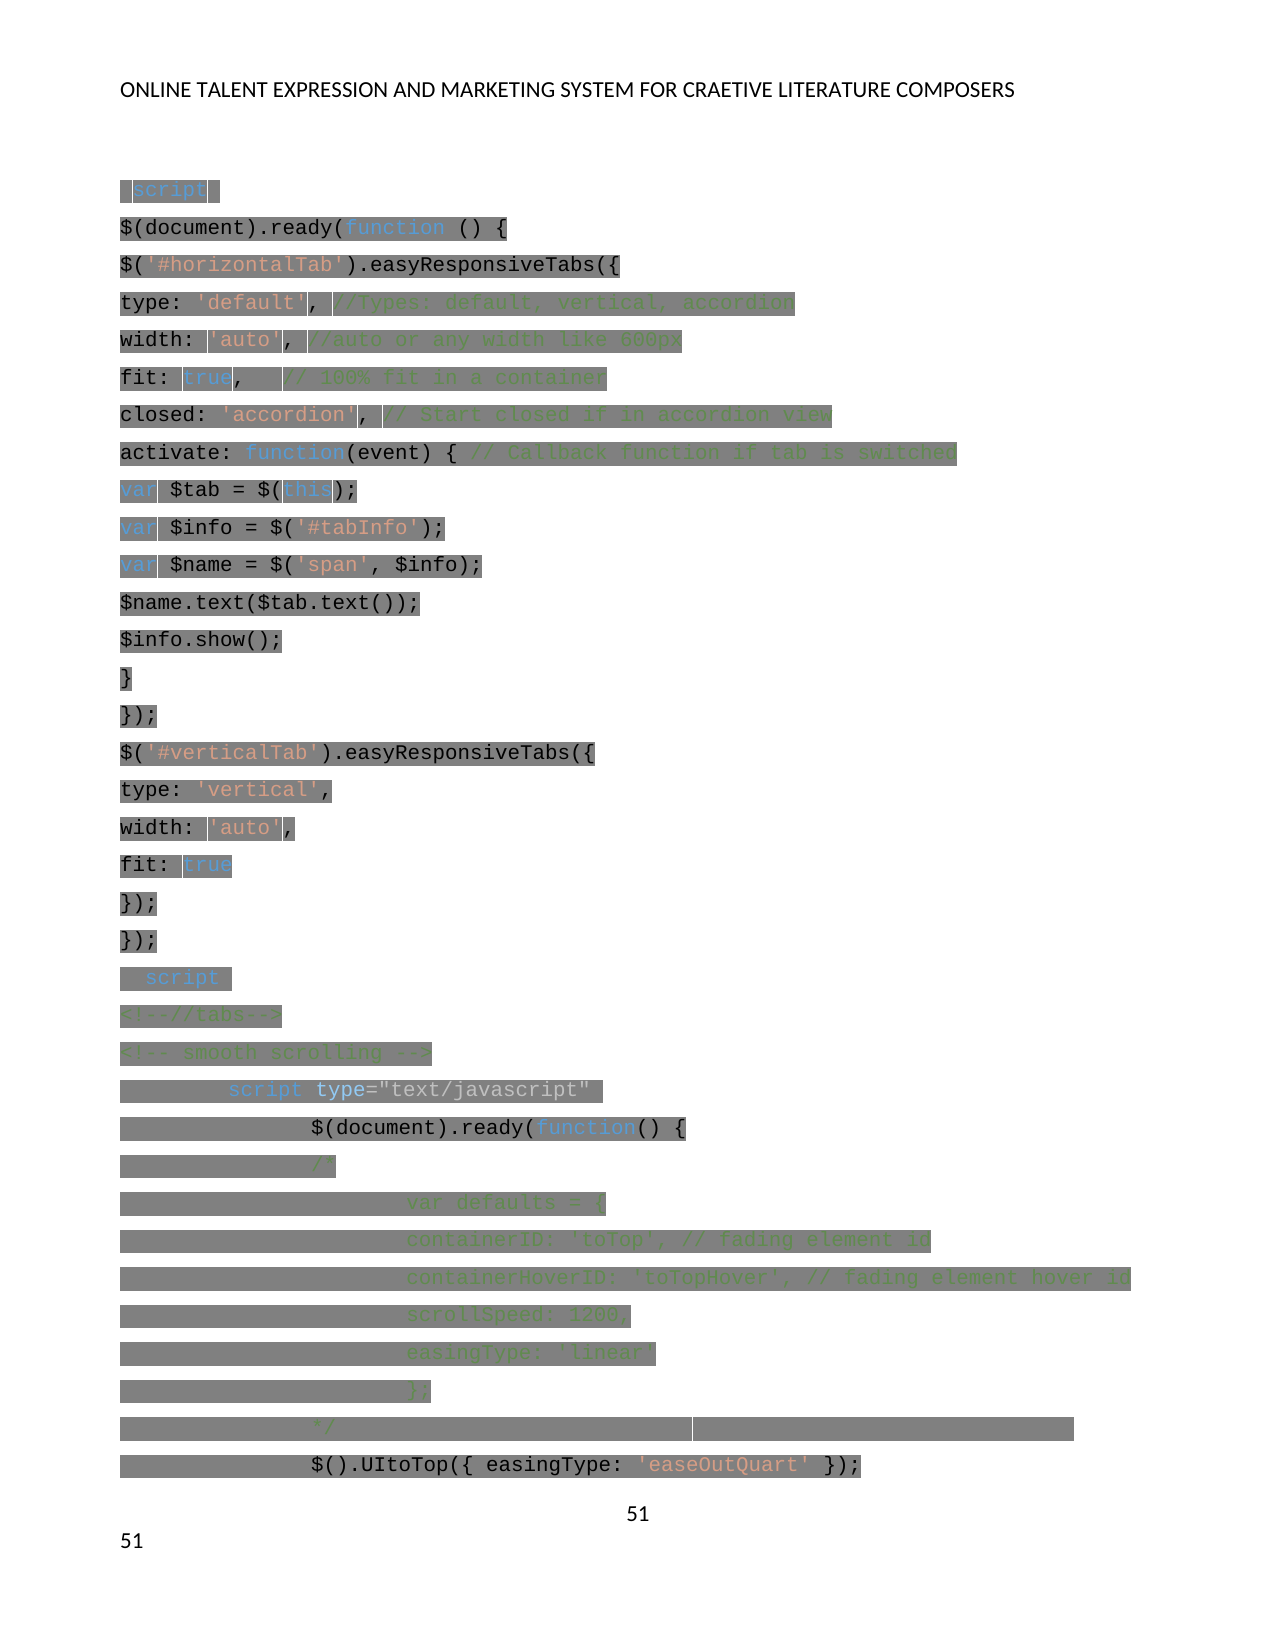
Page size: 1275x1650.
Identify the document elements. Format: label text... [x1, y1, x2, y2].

text <!--//tabs--> [120, 998, 1155, 1035]
text $(document).ready(function() { [120, 1110, 1155, 1148]
text $info.show(); [120, 623, 1155, 660]
text } [120, 660, 1155, 698]
text $name.text($tab.text()); [120, 585, 1155, 623]
text $(document).ready(function () { [120, 210, 1155, 248]
text <script> [120, 173, 1155, 210]
text containerHoverID: 'toTopHover', // fading element hover id [120, 1260, 1155, 1298]
text var $name = $('span', $info); [120, 548, 1155, 585]
text fit: true [120, 848, 1155, 885]
text type: 'vertical', [120, 773, 1155, 810]
text $('#horizontalTab').easyResponsiveTabs({ [120, 248, 1155, 285]
text easingType: 'linear' [120, 1335, 1155, 1373]
text width: 'auto', //auto or any width like 600px [120, 323, 1155, 360]
text }); [120, 885, 1155, 923]
text activate: function(event) { // Callback function if tab is switched [120, 435, 1155, 473]
text var $tab = $(this); [120, 473, 1155, 510]
text type: 'default', //Types: default, vertical, accordion [120, 285, 1155, 323]
text var $info = $('#tabInfo'); [120, 510, 1155, 548]
text containerID: 'toTop', // fading element id [120, 1223, 1155, 1260]
text }); [120, 923, 1155, 960]
text closed: 'accordion', // Start closed if in accordion view [120, 398, 1155, 435]
text <script type="text/javascript"> [120, 1073, 1155, 1110]
text </script> [120, 960, 1155, 998]
text scrollSpeed: 1200, [120, 1298, 1155, 1335]
text fit: true, // 100% fit in a container [120, 360, 1155, 398]
text var defaults = { [120, 1185, 1155, 1223]
text */ [120, 1410, 1155, 1448]
text <!-- smooth scrolling --> [120, 1035, 1155, 1073]
text }); [120, 698, 1155, 735]
text $('#verticalTab').easyResponsiveTabs({ [120, 735, 1155, 773]
text width: 'auto', [120, 810, 1155, 848]
text }; [120, 1373, 1155, 1410]
text /* [120, 1148, 1155, 1185]
text $().UItoTop({ easingType: 'easeOutQuart' }); [120, 1448, 1155, 1485]
